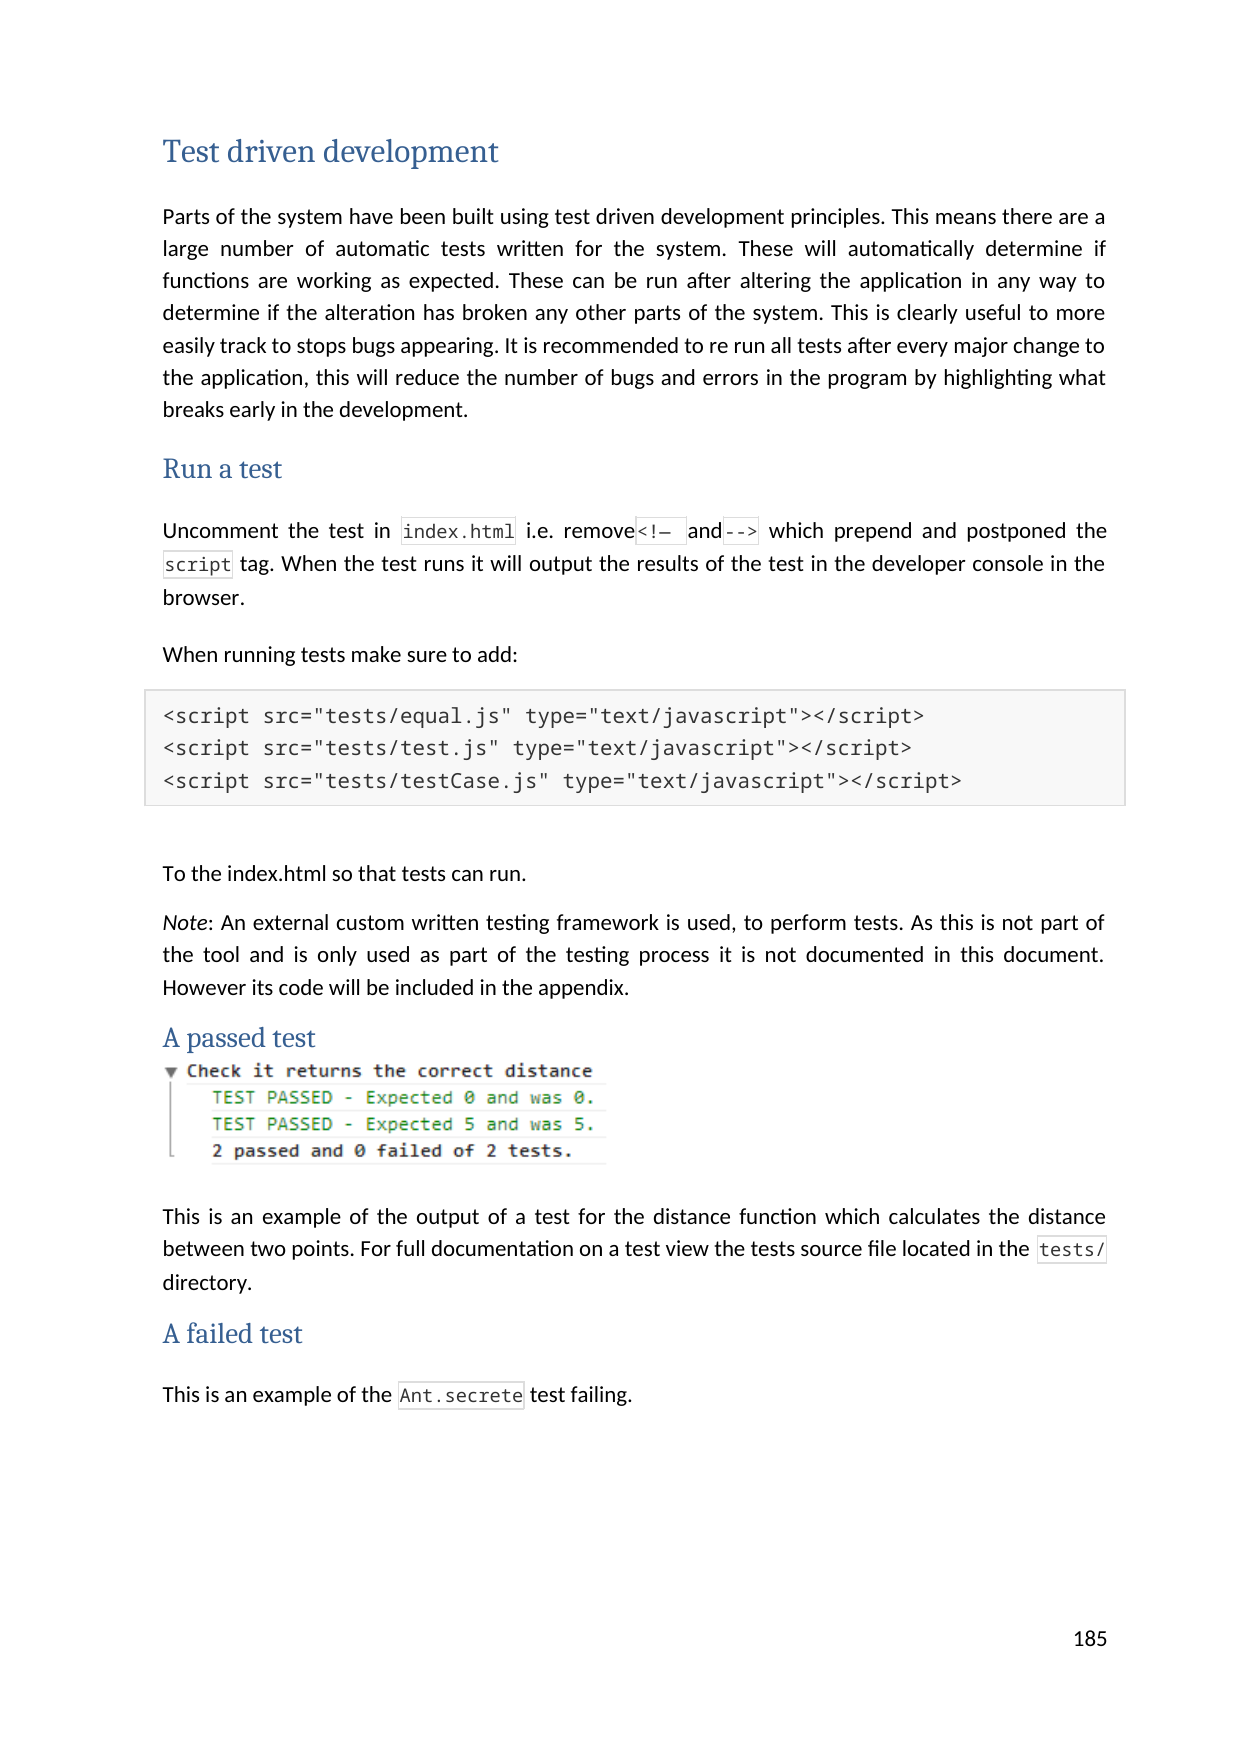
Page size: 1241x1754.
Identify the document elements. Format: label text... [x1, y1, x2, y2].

text Uncomment the test in index.html i.e. remove<!— and--> which prepend and postponed the script tag. When the test runs it will output the results of the test in the developer console in the browser. [162, 516, 1107, 611]
text When running tests make sure to add: [162, 640, 1107, 668]
subtitle Test driven development [162, 133, 1107, 171]
text Parts of the system have been built using test driven development principles. This means there are a large number of automatic tests written for the system. These will automatically determine if functions are working as expected. These can be run after altering the application in any way to determine if the alteration has broken any other parts of the system. This is clearly useful to more easily track to stops bugs appearing. It is recommended to re run all tests after every major change to the application, this will reduce the number of bugs and errors in the program by highlighting what breaks early in the development. [162, 202, 1107, 423]
subtitle Run a test [162, 452, 1107, 486]
subtitle A failed test [162, 1317, 1107, 1350]
text <script src="tests/equal.js" type="text/javascript"></script> [146, 691, 1124, 721]
text <script src="tests/test.js" type="text/javascript"></script> [146, 721, 1124, 754]
text This is an example of the Ant.secrete test failing. [162, 1380, 1107, 1409]
picture [162, 1060, 607, 1168]
text This is an example of the output of a test for the distance function which calculates the distance between two points. For full documentation on a test view the tests source file located in the tests/ directory. [162, 1085, 1107, 1296]
text <script src="tests/testCase.js" type="text/javascript"></script> [146, 754, 1124, 805]
text To the index.html so that tests can run. [162, 859, 1107, 887]
text Note: An external custom written testing framework is used, to perform tests. As this is not part of the tool and is only used as part of the testing process it is not documented in this document. However its code will be included in the appendix. [162, 908, 1107, 1001]
subtitle A passed test [162, 1022, 1107, 1055]
